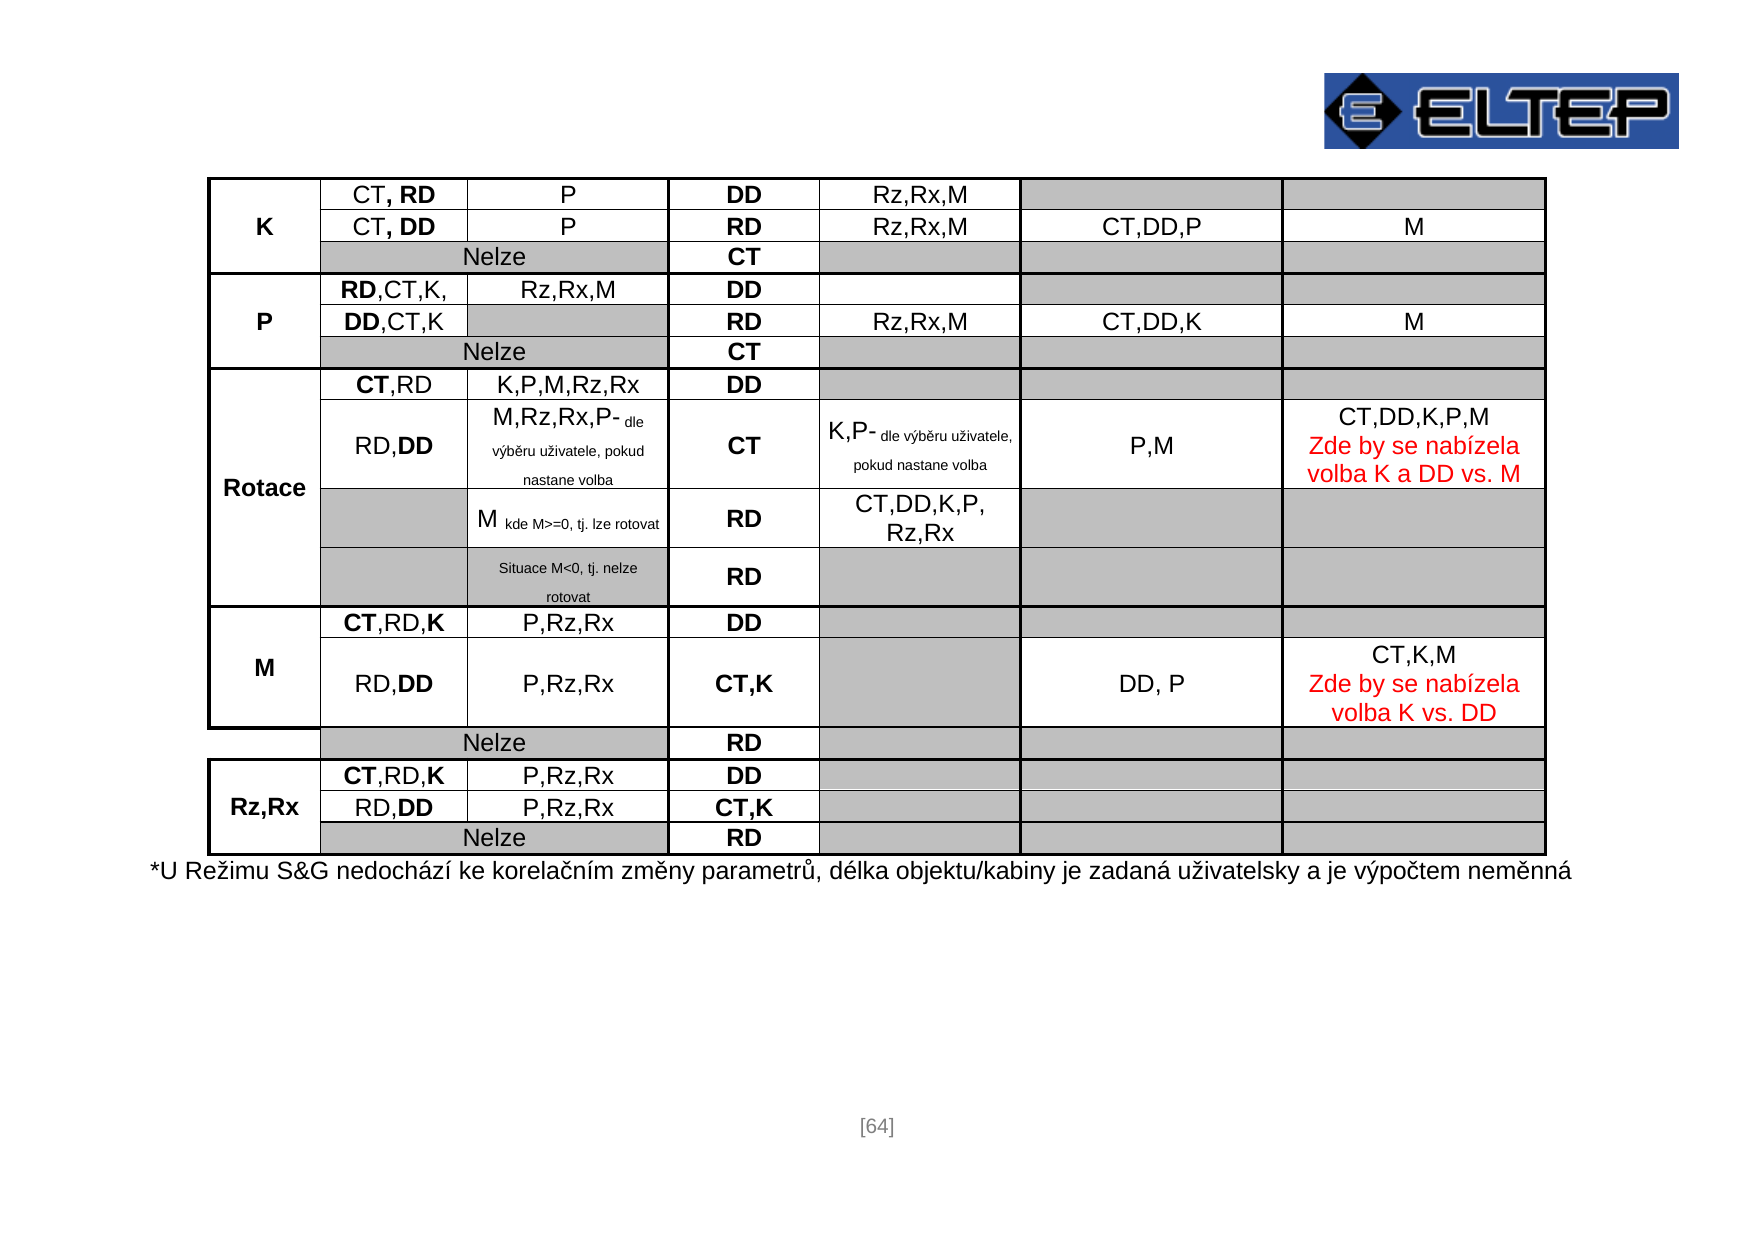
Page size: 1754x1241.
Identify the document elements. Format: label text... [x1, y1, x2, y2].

table_cell [1022, 242, 1281, 272]
table_cell RD,DD [321, 400, 467, 488]
table_cell Rz,Rx,M [820, 180, 1019, 209]
table_cell CT,DD,P [1022, 210, 1281, 241]
table_cell RD,CT,K, [321, 275, 467, 304]
table_cell RD [670, 728, 819, 758]
table_cell CT [670, 400, 819, 488]
table_cell [820, 242, 1019, 272]
list *U Režimu S&G nedochází ke korelačním změny parametrů, délka objektu/kabiny je zadaná uživatelsky a je výpočtem neměnná [150, 856, 1679, 884]
table_cell [1022, 761, 1281, 789]
table_cell P,Rz,Rx [468, 608, 667, 637]
table_cell RD [670, 210, 819, 241]
table_cell CT,K [670, 791, 819, 821]
table_cell [1022, 275, 1281, 304]
table_cell K,P- dle výběru uživatele, pokud nastane volba [820, 400, 1019, 488]
table_cell [1284, 728, 1544, 758]
table_cell [1284, 823, 1544, 853]
table_cell [1284, 242, 1544, 272]
table_cell DD [670, 180, 819, 209]
table_cell Rz,Rx,M [468, 275, 667, 304]
table_cell [321, 489, 467, 547]
table_cell DD [670, 608, 819, 637]
table_cell CT [670, 337, 819, 367]
table_cell [820, 370, 1019, 399]
table_cell RD [670, 823, 819, 853]
picture [1324, 73, 1679, 149]
table_cell [1284, 791, 1544, 821]
table_cell CT,K,M Zde by se nabízela volba K vs. DD [1284, 638, 1544, 726]
table_cell Rz,Rx [211, 761, 320, 853]
table_cell DD [670, 370, 819, 399]
table_cell M kde M>=0, tj. lze rotovat [468, 489, 667, 547]
table_cell Rz,Rx,M [820, 305, 1019, 336]
table_cell [1284, 337, 1544, 367]
table_cell M [211, 608, 320, 726]
table_cell CT,K [670, 638, 819, 726]
table_cell CT,RD,K [321, 761, 467, 789]
table_cell [468, 305, 667, 336]
table_cell [1022, 791, 1281, 821]
table_cell [1022, 608, 1281, 637]
table_cell RD [670, 305, 819, 336]
table_cell Rz,Rx,M [820, 210, 1019, 241]
table_cell [1022, 548, 1281, 605]
table_cell [1284, 370, 1544, 399]
table_cell Situace M<0, tj. nelze rotovat [468, 548, 667, 605]
table_cell [1284, 548, 1544, 605]
table_cell CT,DD,K [1022, 305, 1281, 336]
table_cell CT,DD,K,P,M Zde by se nabízela volba K a DD vs. M [1284, 400, 1544, 488]
table_cell Rotace [211, 370, 320, 605]
table_cell [1284, 489, 1544, 547]
table_cell [1284, 608, 1544, 637]
table_cell [1284, 275, 1544, 304]
table_cell [1022, 823, 1281, 853]
table_cell [1284, 180, 1544, 209]
table_cell M [1284, 305, 1544, 336]
table_cell P,Rz,Rx [468, 638, 667, 726]
table_cell [1022, 370, 1281, 399]
table_cell [820, 823, 1019, 853]
table_cell CT, DD [321, 210, 467, 241]
table_cell P [468, 180, 667, 209]
table_cell [820, 608, 1019, 637]
table_cell CT, RD [321, 180, 467, 209]
table_cell [820, 761, 1019, 789]
table_cell DD, P [1022, 638, 1281, 726]
table_cell Nelze [321, 337, 667, 367]
table_cell RD,DD [321, 638, 467, 726]
table_cell [321, 548, 467, 605]
table_cell DD [670, 761, 819, 789]
table_cell [820, 728, 1019, 758]
table_cell DD,CT,K [321, 305, 467, 336]
table_cell CT,RD,K [321, 608, 467, 637]
table_cell RD,DD [321, 791, 467, 821]
table_cell K [211, 180, 320, 272]
table_cell M [1284, 210, 1544, 241]
table_cell DD [670, 275, 819, 304]
table_cell P,Rz,Rx [468, 761, 667, 789]
table_cell RD [670, 489, 819, 547]
table_cell RD [670, 548, 819, 605]
table_cell [820, 548, 1019, 605]
table_cell [1022, 489, 1281, 547]
table_cell P,Rz,Rx [468, 791, 667, 821]
table_cell P [468, 210, 667, 241]
table_cell P [211, 275, 320, 367]
table_cell CT [670, 242, 819, 272]
table_cell [1022, 180, 1281, 209]
table_cell CT,DD,K,P, Rz,Rx [820, 489, 1019, 547]
table_cell [1022, 337, 1281, 367]
table_cell K,P,M,Rz,Rx [468, 370, 667, 399]
table_cell [1284, 761, 1544, 789]
table_cell [820, 638, 1019, 726]
table_cell M,Rz,Rx,P- dle výběru uživatele, pokud nastane volba [468, 400, 667, 488]
table_cell [1022, 728, 1281, 758]
table_cell Nelze [321, 823, 667, 853]
table_cell P,M [1022, 400, 1281, 488]
table_cell [820, 337, 1019, 367]
table_cell CT,RD [321, 370, 467, 399]
table_cell Nelze [321, 728, 667, 758]
table_cell Nelze [321, 242, 667, 272]
table_cell [820, 791, 1019, 821]
table_cell [820, 275, 1019, 304]
